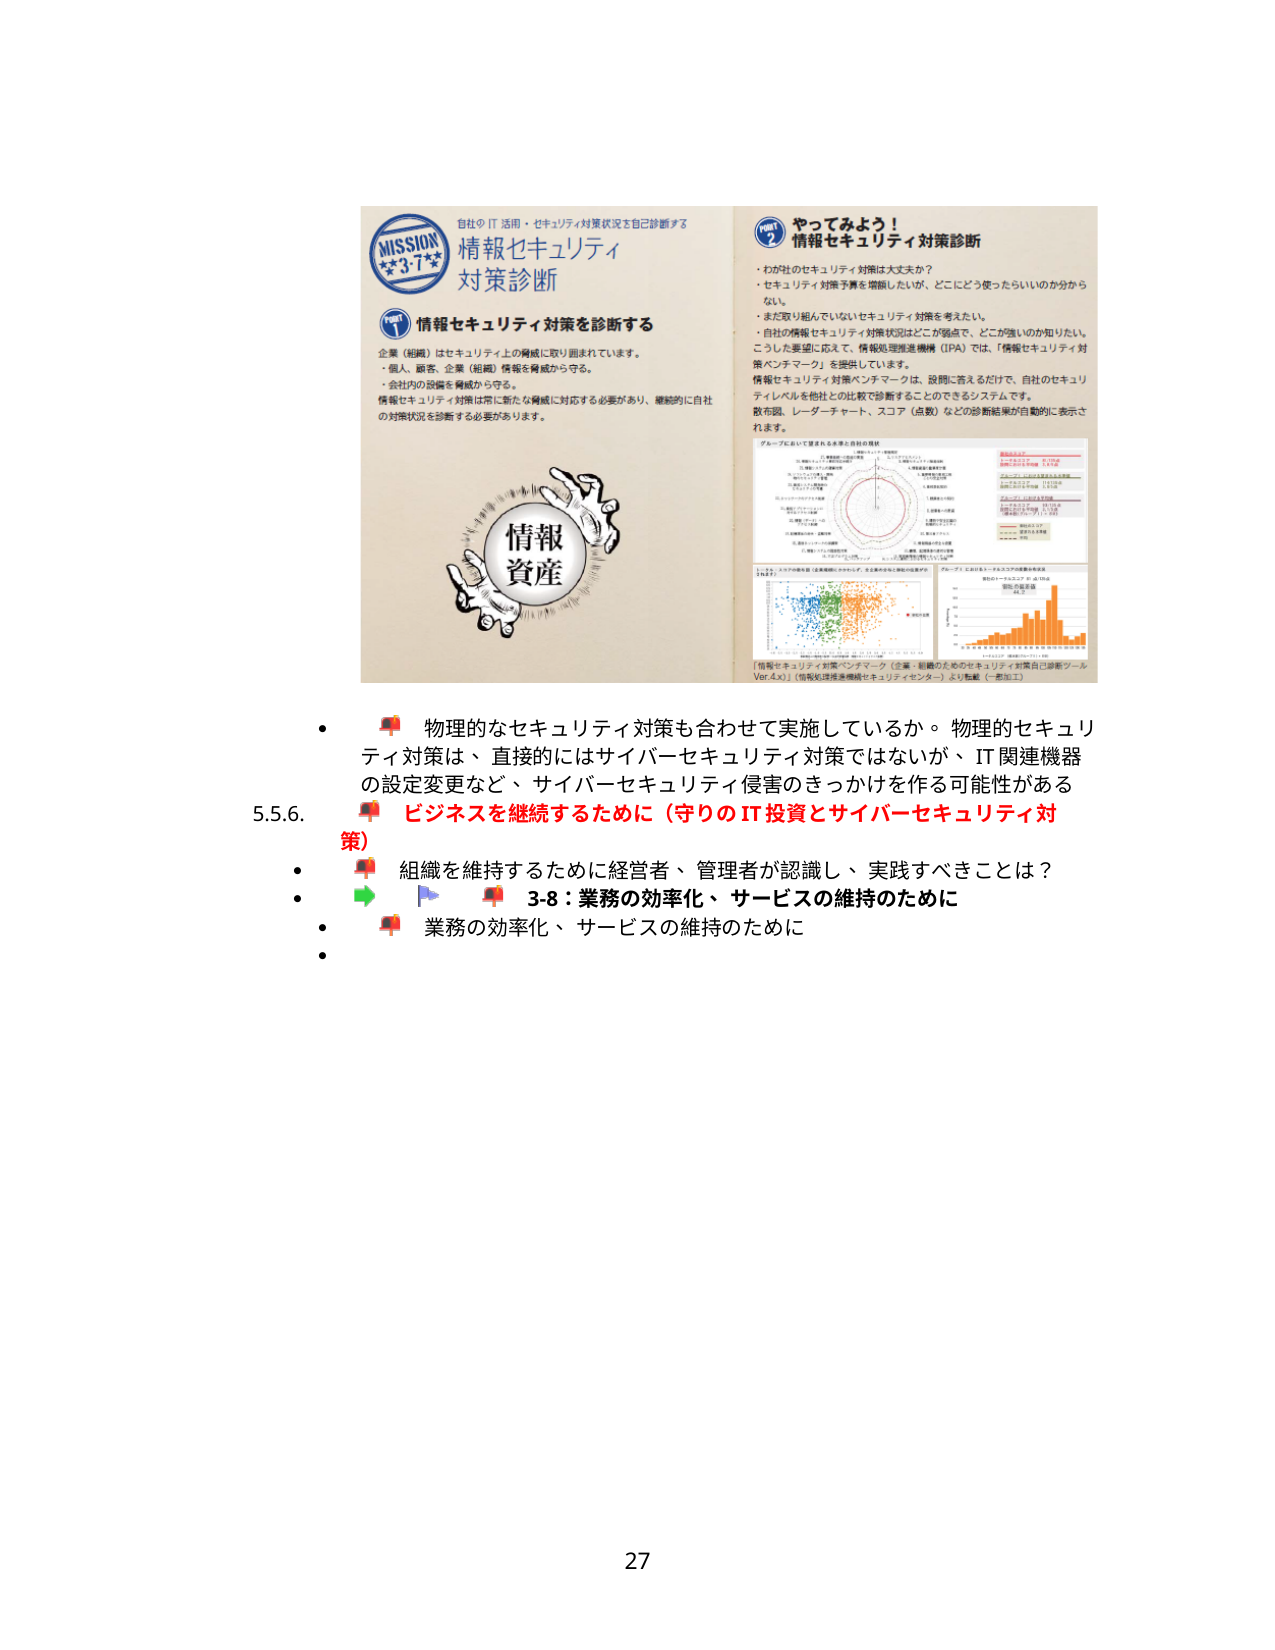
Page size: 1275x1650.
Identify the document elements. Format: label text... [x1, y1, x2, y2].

list ビジネスを継続するために（守りのIT投資とサイバーセキュリティ対策） [252, 799, 1098, 856]
picture [418, 885, 440, 907]
list 業務の効率化、 サービスの維持のために [319, 913, 1098, 941]
picture [379, 715, 401, 736]
list 物理的なセキュリティ対策も合わせて実施しているか。 物理的セキュリティ対策は、 直接的にはサイバーセキュリティ対策ではないが、 IT関連機器の設定変更など、 サイバーセキュリティ侵害のきっかけを作る可能性がある [319, 714, 1098, 799]
picture [358, 800, 380, 822]
list 組織を維持するために経営者、 管理者が認識し、 実践すべきことは？ [294, 856, 1098, 884]
picture [379, 914, 401, 936]
picture [360, 206, 1098, 683]
list 3-8：業務の効率化、 サービスの維持のために [294, 884, 1098, 913]
picture [354, 885, 376, 907]
picture [354, 857, 376, 879]
picture [482, 885, 504, 907]
